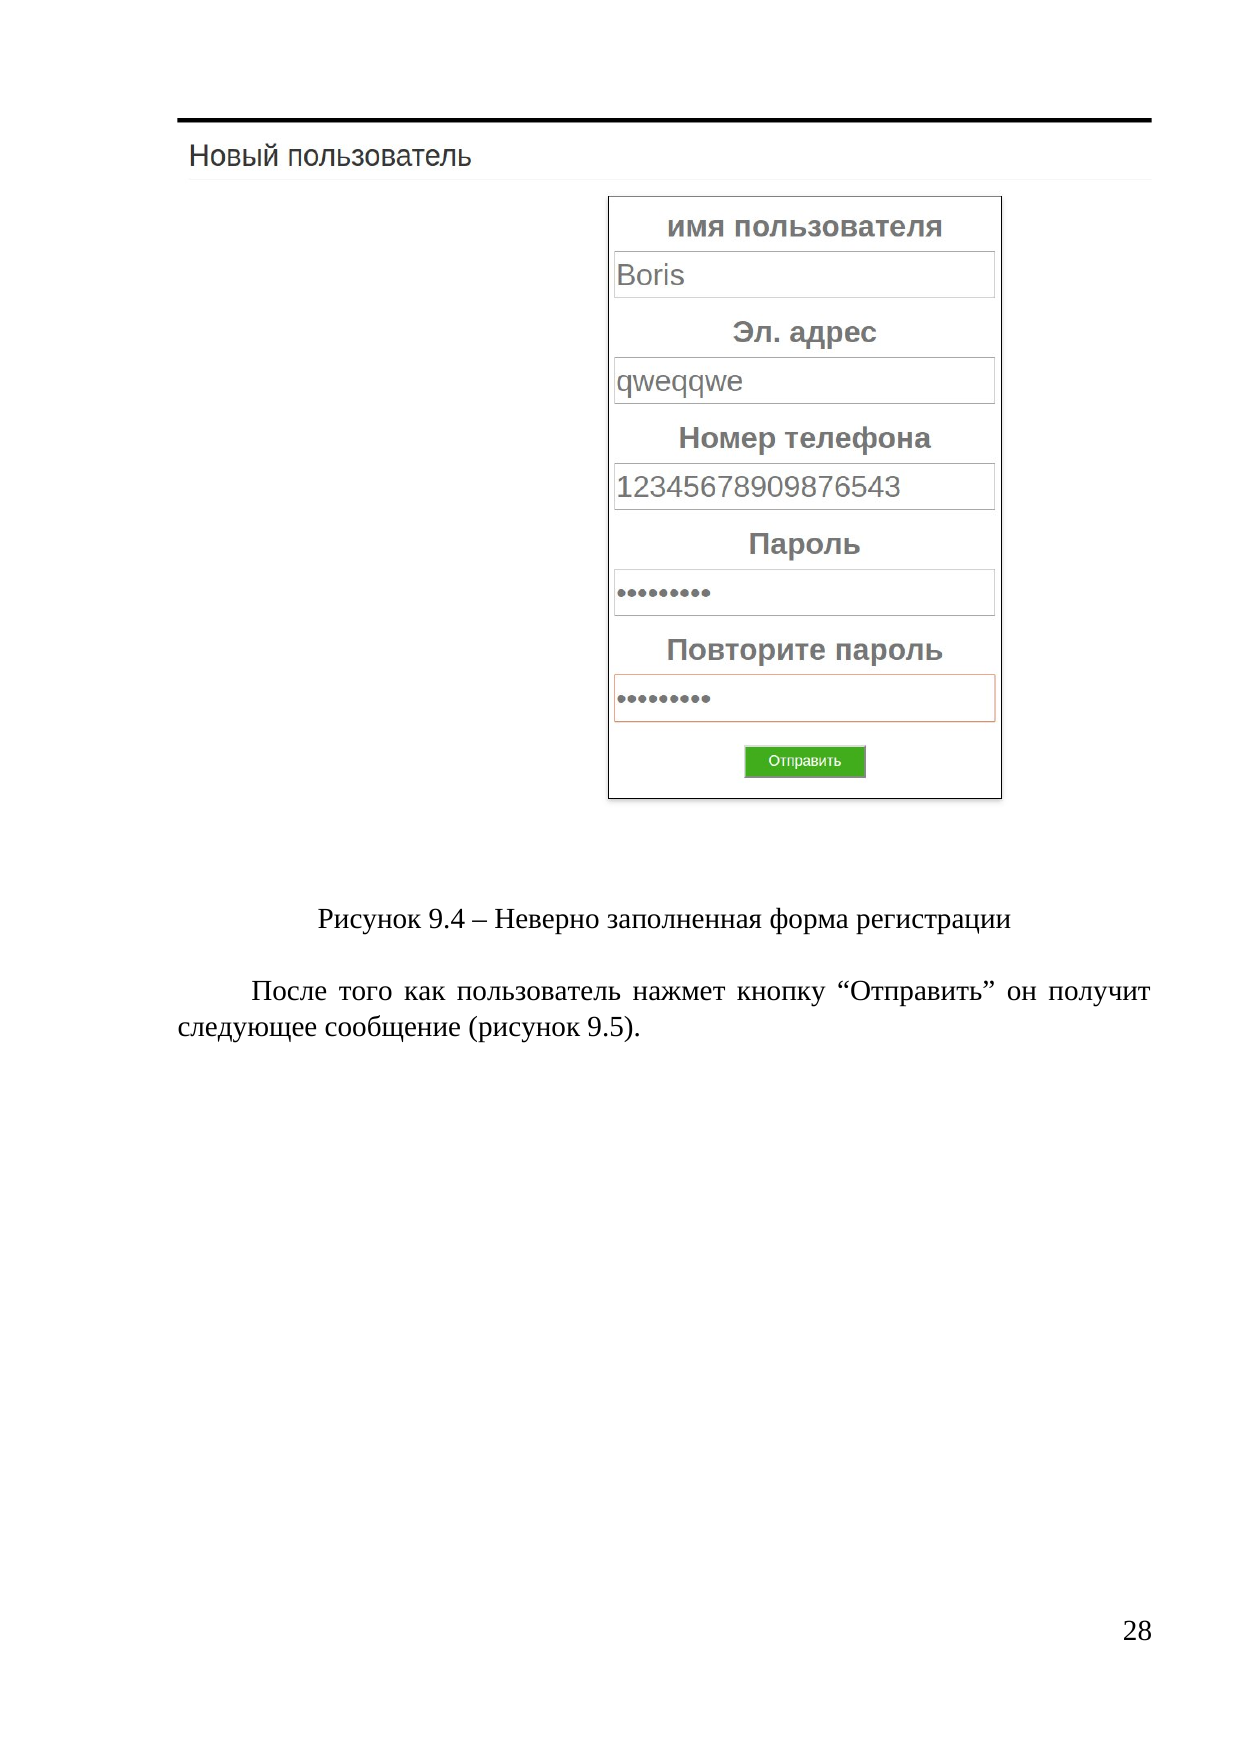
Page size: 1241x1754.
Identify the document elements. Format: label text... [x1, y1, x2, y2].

picture [177, 118, 1152, 863]
text Рисунок 9.4 – Неверно заполненная форма регистрации [177, 901, 1152, 934]
text После того как пользователь нажмет кнопку “Отправить” он получит следующее сообщение (рисунок 9.5). [177, 973, 1152, 1043]
